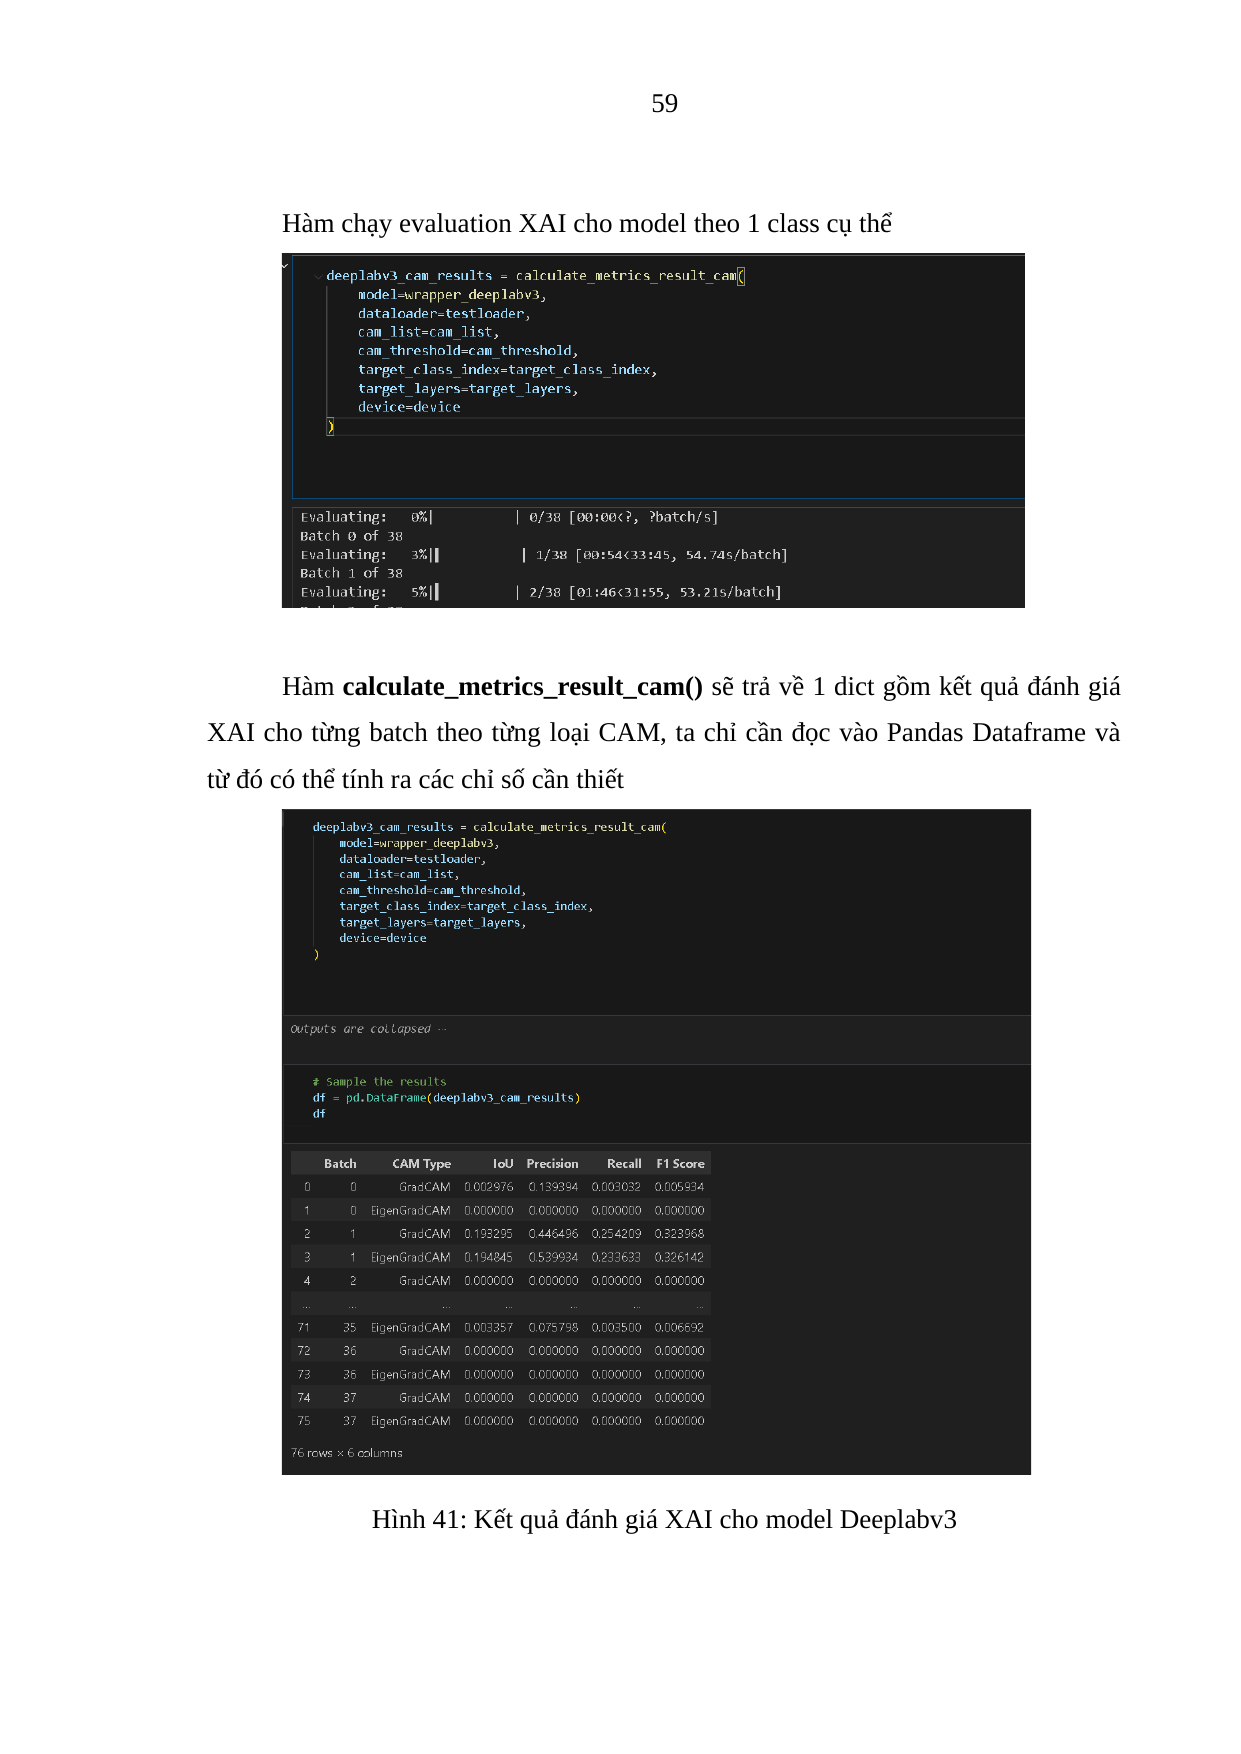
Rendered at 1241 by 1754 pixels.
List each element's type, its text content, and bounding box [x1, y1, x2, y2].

text Hàm calculate_metrics_result_cam() sẽ trả về 1 dict gồm kết quả đánh giá XAI cho từng batch theo từng loại CAM, ta chỉ cần đọc vào Pandas Dataframe và từ đó có thể tính ra các chỉ số cần thiết [207, 670, 1122, 794]
picture [281, 809, 1032, 1475]
picture [281, 253, 1025, 608]
text Hàm chạy evaluation XAI cho model theo 1 class cụ thể [207, 207, 1122, 238]
